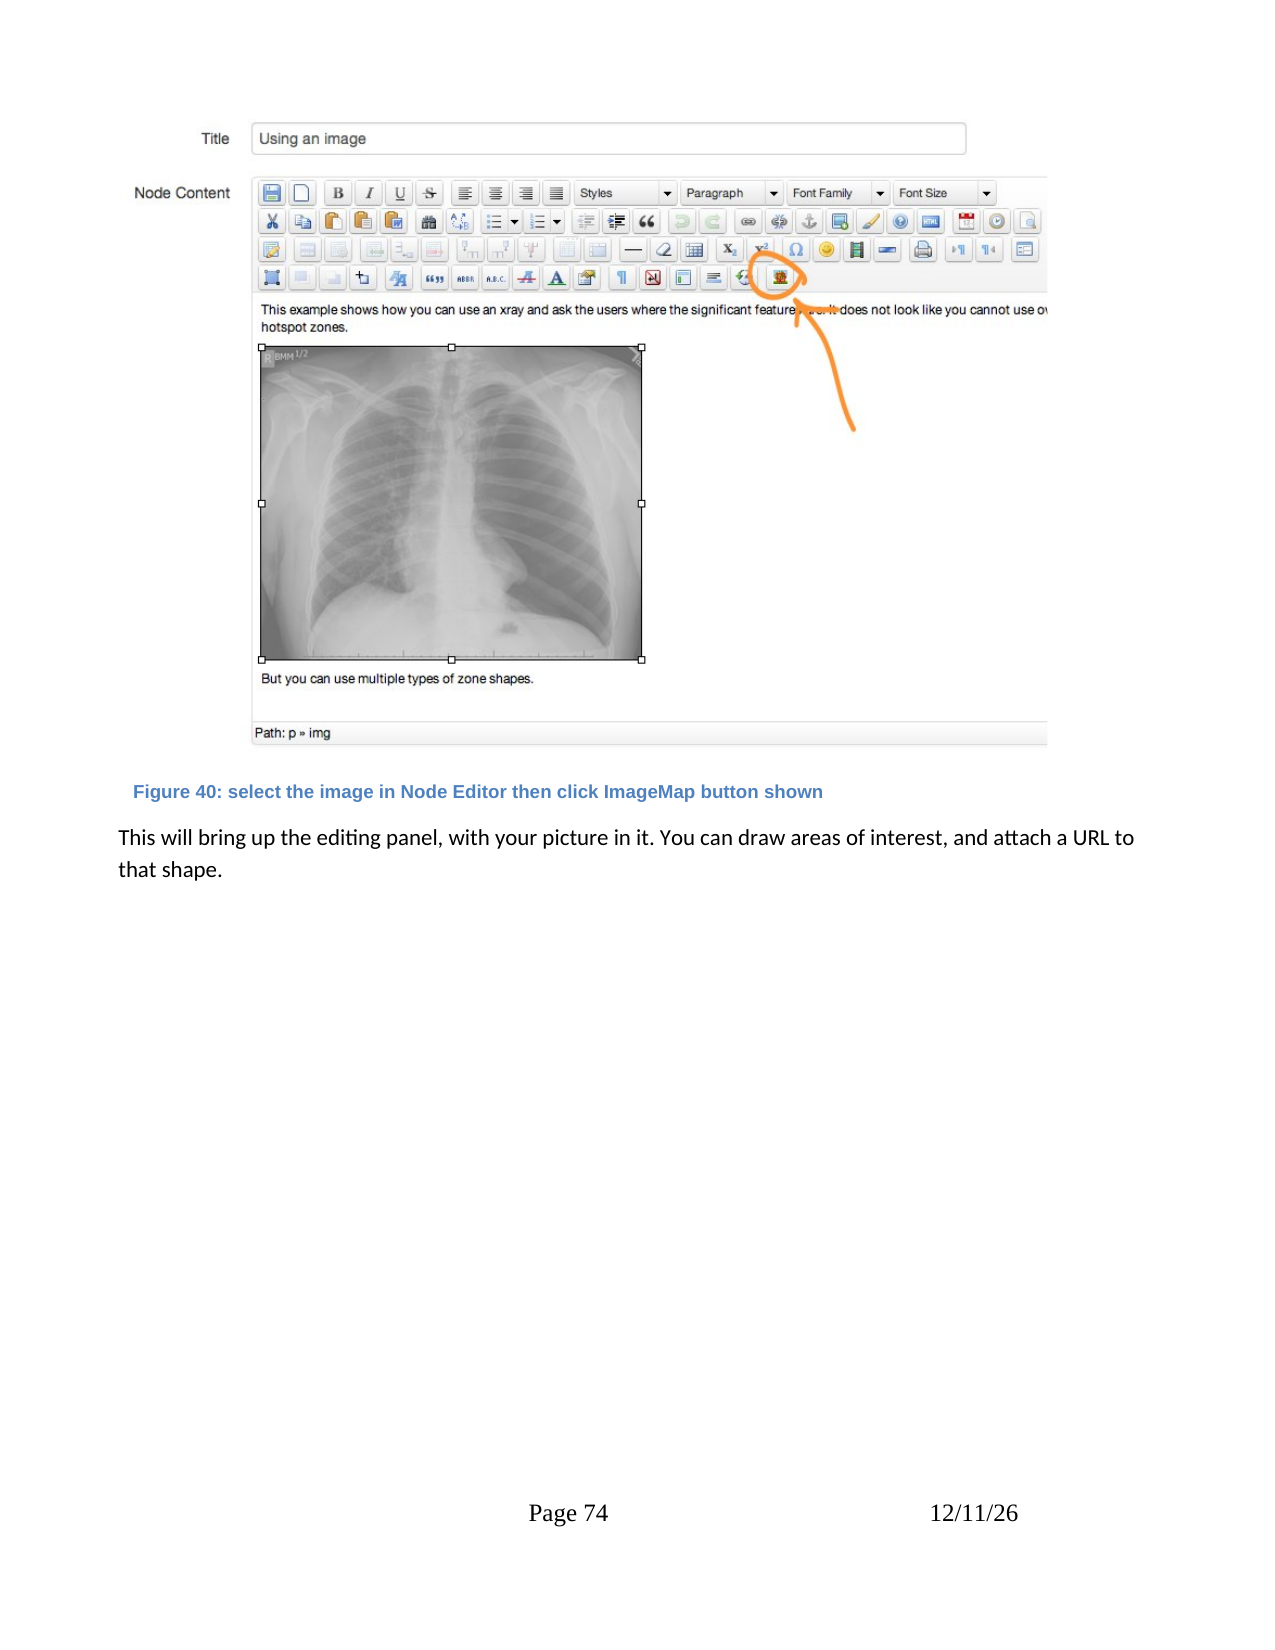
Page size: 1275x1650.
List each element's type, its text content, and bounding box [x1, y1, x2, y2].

picture [118, 118, 1048, 756]
text This will bring up the editing panel, with your picture in it. You can draw areas of interest, and attach a URL to that shape. [118, 823, 1157, 883]
text Figure 40: select the image in Node Editor then click ImageMap button shown [133, 781, 1157, 802]
